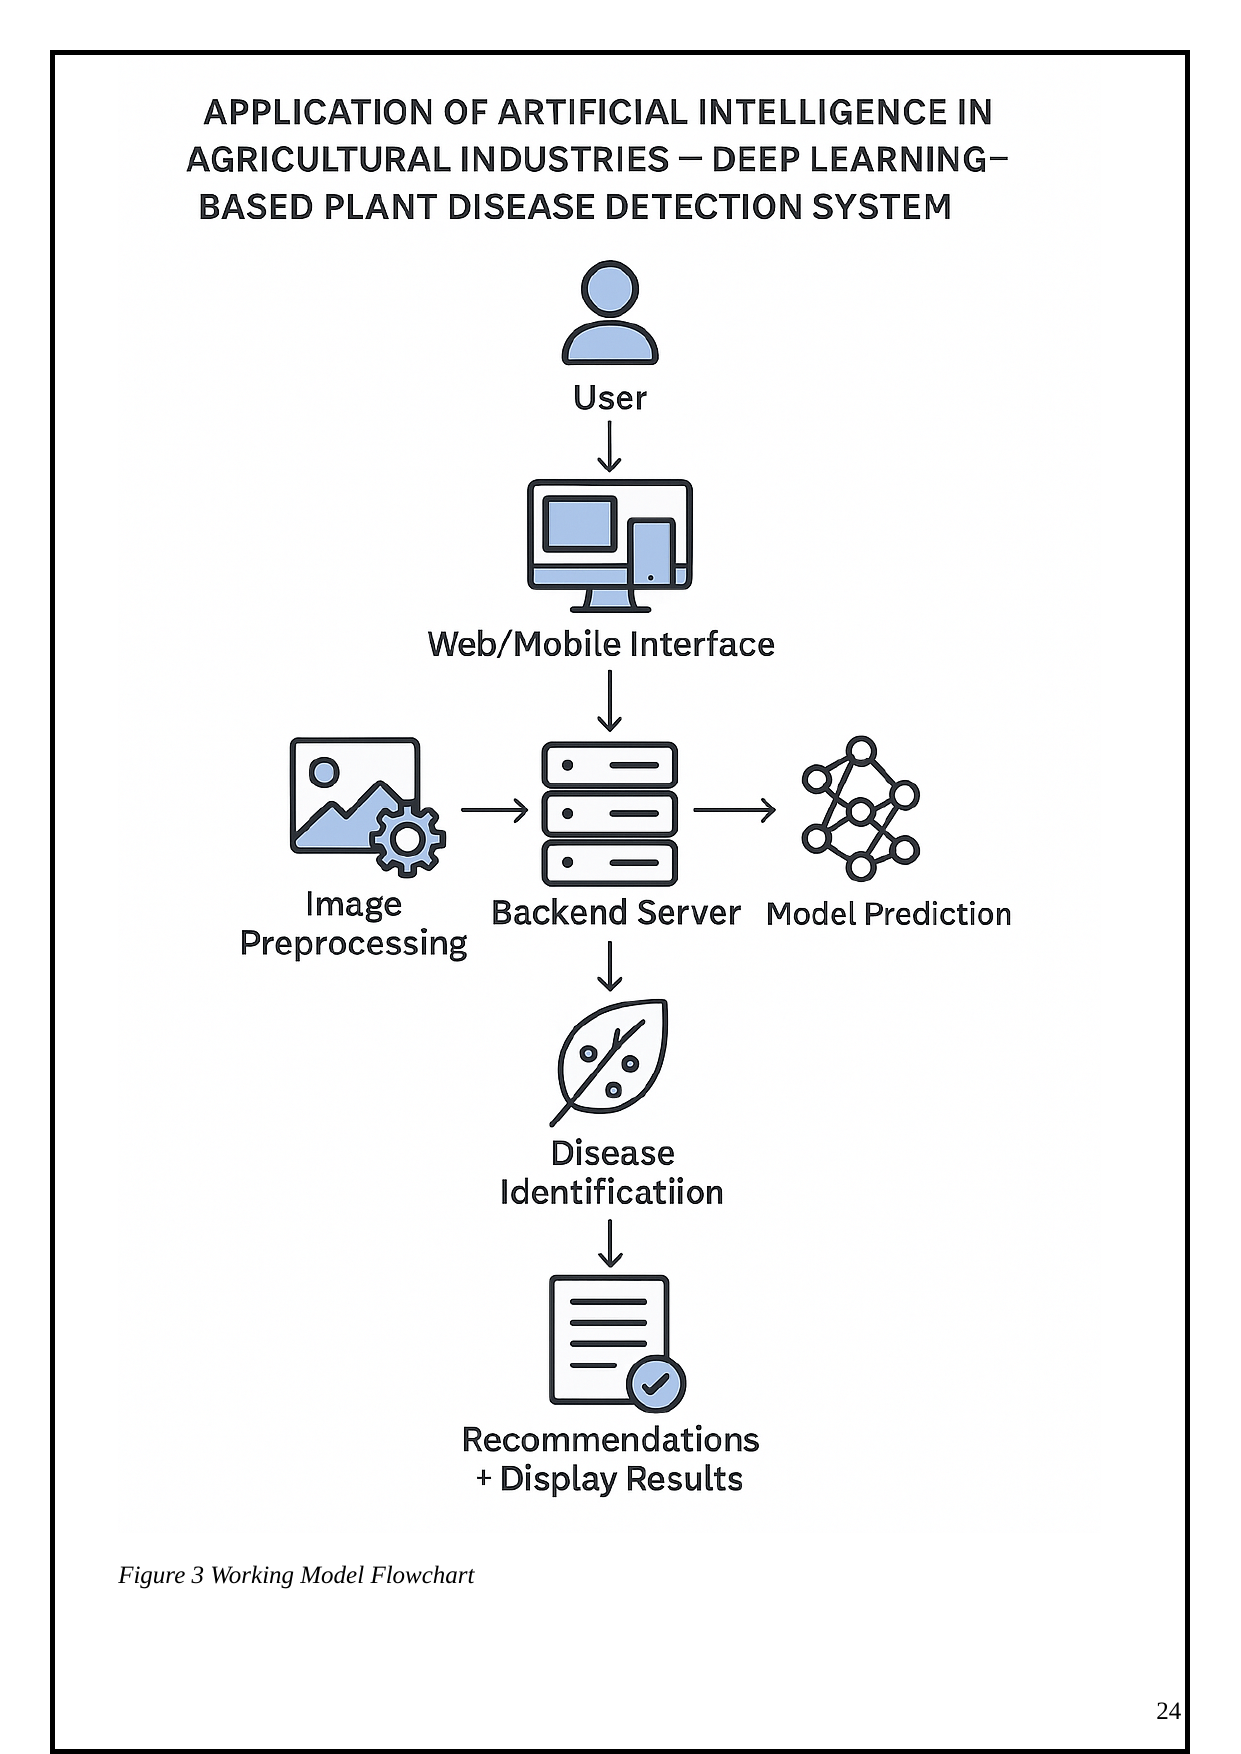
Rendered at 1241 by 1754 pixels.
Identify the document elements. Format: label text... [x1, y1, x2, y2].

picture [118, 59, 1101, 1533]
